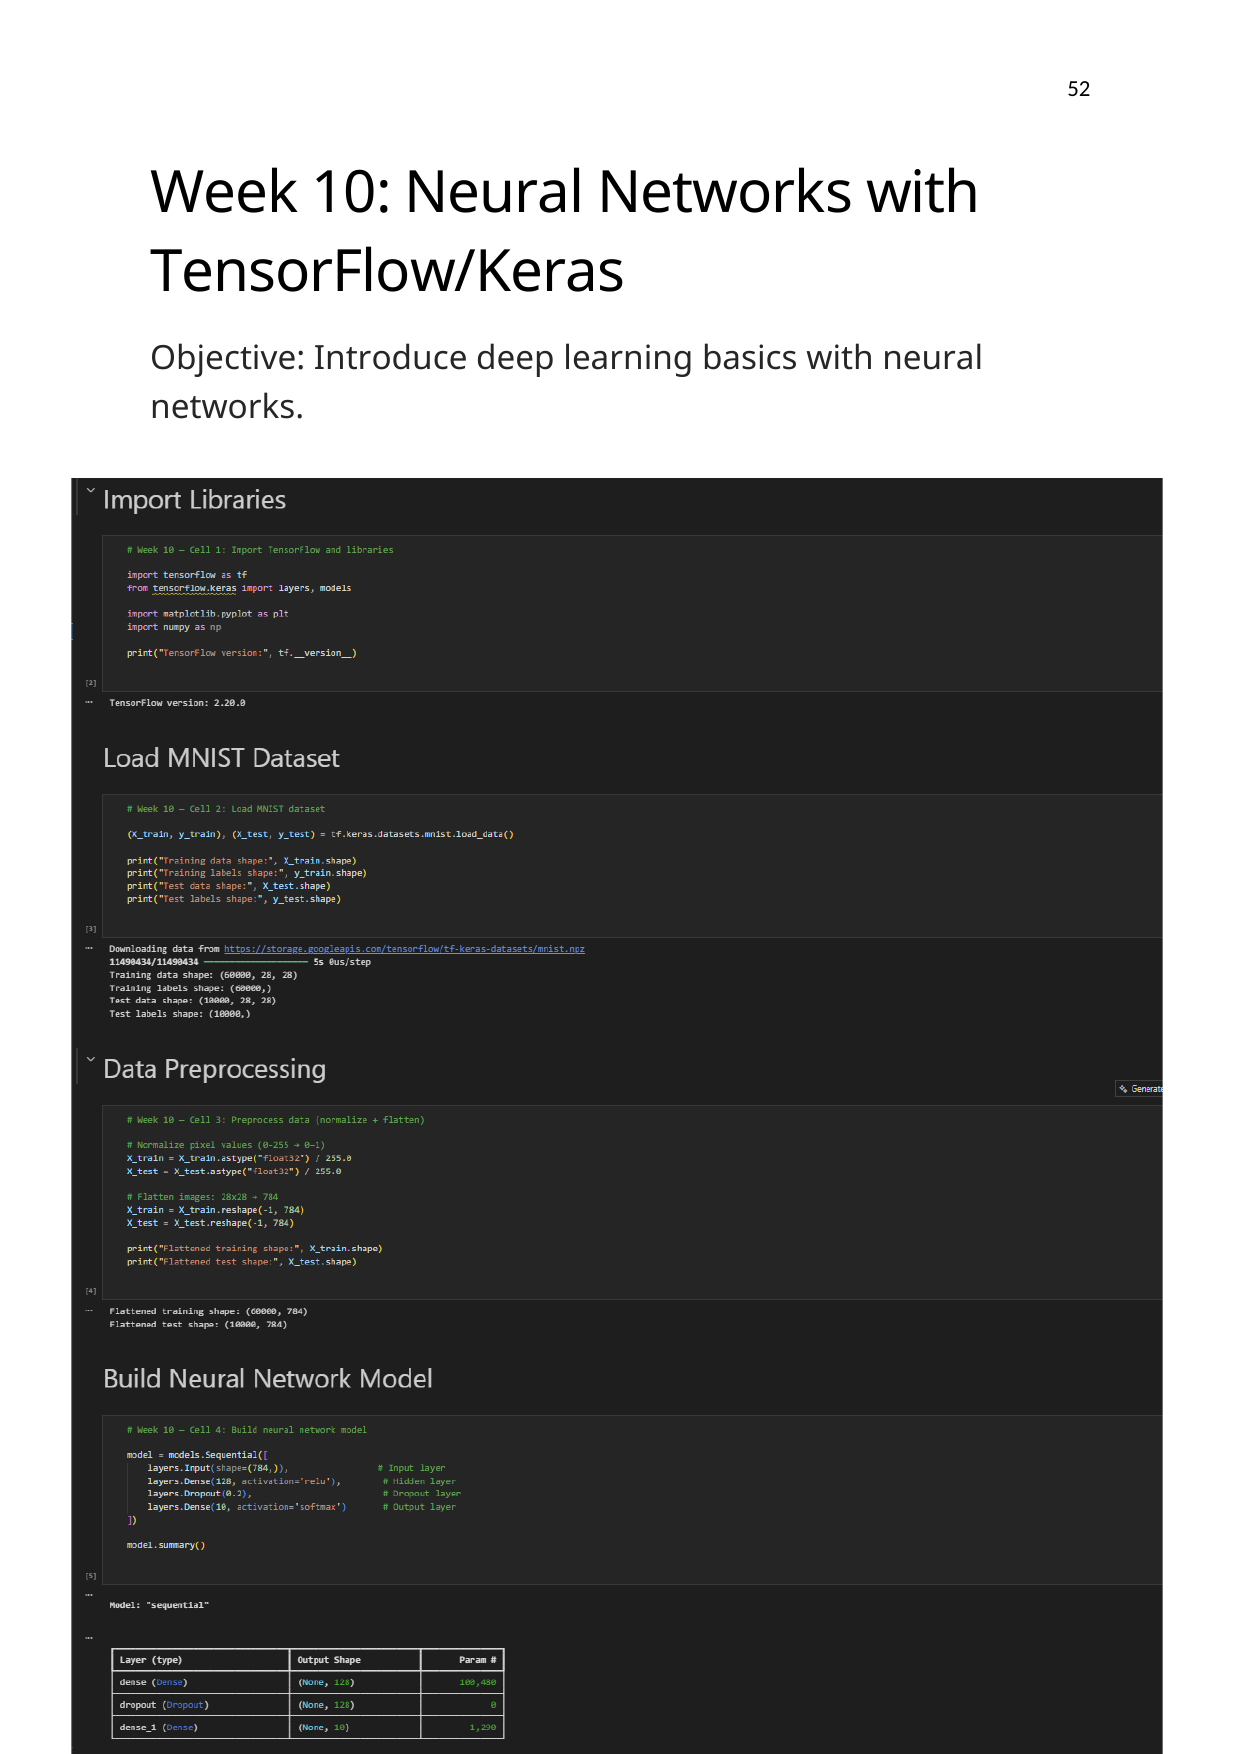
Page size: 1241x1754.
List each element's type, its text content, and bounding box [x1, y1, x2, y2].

title Week 10: Neural Networks with TensorFlow/Keras [150, 150, 1090, 309]
subtitle Objective: Introduce deep learning basics with neural networks. [150, 334, 1090, 428]
picture [71, 478, 1163, 1754]
